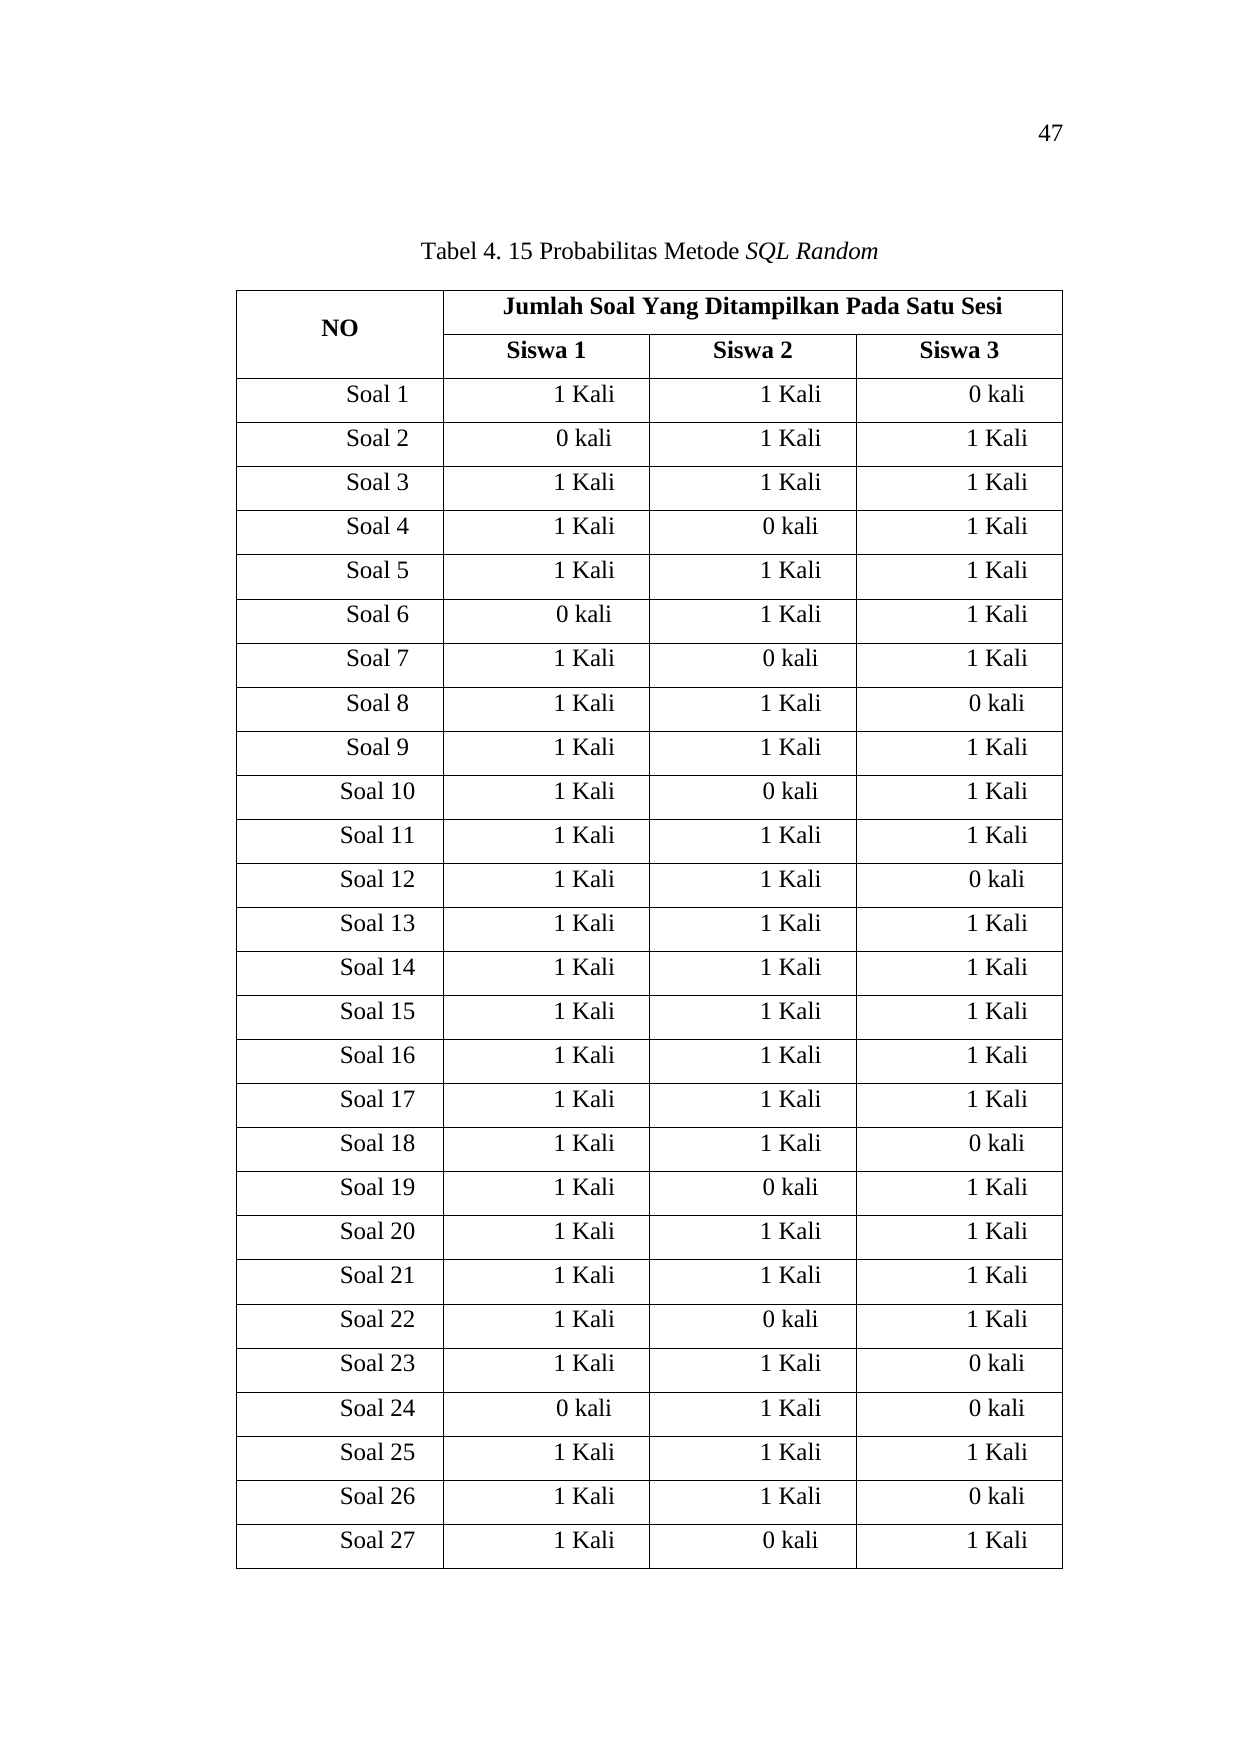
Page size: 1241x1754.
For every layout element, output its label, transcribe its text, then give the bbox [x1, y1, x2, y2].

table_cell 1 Kali [650, 1128, 856, 1171]
table_cell Soal 21 [237, 1260, 443, 1303]
table_cell 0 kali [857, 1393, 1062, 1436]
table_cell 1 Kali [857, 1525, 1062, 1568]
table_cell Soal 11 [237, 820, 443, 863]
table_cell 1 Kali [444, 379, 649, 422]
table_cell Soal 17 [237, 1084, 443, 1127]
table_cell Soal 9 [237, 732, 443, 775]
table_cell Soal 7 [237, 644, 443, 687]
table_cell 1 Kali [444, 908, 649, 951]
table_cell 1 Kali [650, 1040, 856, 1083]
table_cell 1 Kali [444, 1305, 649, 1347]
table_cell Soal 18 [237, 1128, 443, 1171]
table_cell 1 Kali [444, 1172, 649, 1215]
table_cell Soal 20 [237, 1216, 443, 1259]
table_cell 1 Kali [650, 864, 856, 907]
table_cell Soal 25 [237, 1437, 443, 1480]
table_cell 1 Kali [857, 1216, 1062, 1259]
table_cell Soal 2 [237, 423, 443, 466]
table_cell 1 Kali [857, 1084, 1062, 1127]
table_cell Soal 6 [237, 600, 443, 642]
table_cell 1 Kali [650, 1084, 856, 1127]
table_cell 0 kali [650, 1525, 856, 1568]
table_cell 1 Kali [650, 952, 856, 995]
table_cell 0 kali [857, 688, 1062, 731]
table_cell 1 Kali [444, 688, 649, 731]
table_cell Soal 5 [237, 555, 443, 598]
table_cell 1 Kali [444, 467, 649, 510]
table_cell 1 Kali [857, 1172, 1062, 1215]
table_cell 1 Kali [857, 820, 1062, 863]
table_cell 0 kali [650, 511, 856, 554]
table_cell 1 Kali [857, 732, 1062, 775]
table_cell 1 Kali [444, 952, 649, 995]
table_cell Soal 1 [237, 379, 443, 422]
table_cell Soal 24 [237, 1393, 443, 1436]
table_cell 0 kali [444, 423, 649, 466]
table_header NO [237, 291, 443, 378]
table_cell 0 kali [857, 1349, 1062, 1392]
table_cell 1 Kali [444, 1040, 649, 1083]
table_cell Soal 16 [237, 1040, 443, 1083]
table_cell 1 Kali [650, 467, 856, 510]
table_cell 1 Kali [650, 732, 856, 775]
table_cell Soal 27 [237, 1525, 443, 1568]
table_cell 0 kali [857, 1128, 1062, 1171]
table_cell 1 Kali [444, 820, 649, 863]
table_cell 0 kali [650, 1305, 856, 1347]
table_cell 1 Kali [444, 732, 649, 775]
table_cell 0 kali [444, 600, 649, 642]
table_cell 1 Kali [444, 1481, 649, 1524]
table_cell 0 kali [857, 379, 1062, 422]
table_cell 1 Kali [444, 864, 649, 907]
table_cell 0 kali [650, 776, 856, 819]
table_cell Soal 12 [237, 864, 443, 907]
table_cell 0 kali [650, 1172, 856, 1215]
table_cell 1 Kali [650, 600, 856, 642]
table_cell 1 Kali [444, 1349, 649, 1392]
table_cell 1 Kali [857, 1260, 1062, 1303]
table_cell 1 Kali [650, 555, 856, 598]
table_cell Soal 19 [237, 1172, 443, 1215]
table_cell 1 Kali [650, 1437, 856, 1480]
table_cell Soal 22 [237, 1305, 443, 1347]
table_cell 1 Kali [857, 908, 1062, 951]
table_cell 1 Kali [857, 467, 1062, 510]
table_cell 1 Kali [650, 1481, 856, 1524]
table_cell 1 Kali [857, 996, 1062, 1039]
table_cell 0 kali [444, 1393, 649, 1436]
table_cell 0 kali [650, 644, 856, 687]
table_cell 1 Kali [650, 1349, 856, 1392]
table_cell 1 Kali [650, 1260, 856, 1303]
table_cell 1 Kali [650, 996, 856, 1039]
table_cell 0 kali [857, 864, 1062, 907]
table_cell 1 Kali [444, 555, 649, 598]
table_cell 1 Kali [857, 1040, 1062, 1083]
table_cell Siswa 2 [650, 335, 856, 378]
table_cell 1 Kali [650, 908, 856, 951]
table_cell 1 Kali [444, 511, 649, 554]
table_cell 1 Kali [857, 511, 1062, 554]
table_cell 1 Kali [444, 1216, 649, 1259]
table_cell 1 Kali [444, 996, 649, 1039]
table_cell 1 Kali [444, 1128, 649, 1171]
table_cell 1 Kali [857, 600, 1062, 642]
table_cell 1 Kali [444, 644, 649, 687]
table_cell 1 Kali [857, 1437, 1062, 1480]
table_cell 1 Kali [857, 776, 1062, 819]
table_cell 1 Kali [857, 952, 1062, 995]
table_cell 1 Kali [650, 423, 856, 466]
table_cell 1 Kali [650, 1216, 856, 1259]
table_cell Soal 14 [237, 952, 443, 995]
table_cell Siswa 3 [857, 335, 1062, 378]
table_cell Soal 4 [237, 511, 443, 554]
table_cell Soal 23 [237, 1349, 443, 1392]
table_cell 1 Kali [444, 1084, 649, 1127]
table_cell 0 kali [857, 1481, 1062, 1524]
table_cell Soal 13 [237, 908, 443, 951]
table_cell Soal 26 [237, 1481, 443, 1524]
table_cell Siswa 1 [444, 335, 649, 378]
table_header Jumlah Soal Yang Ditampilkan Pada Satu Sesi [444, 291, 1062, 334]
table_cell Soal 10 [237, 776, 443, 819]
table_cell 1 Kali [650, 379, 856, 422]
table_cell 1 Kali [857, 555, 1062, 598]
table_cell 1 Kali [444, 776, 649, 819]
table_cell Soal 3 [237, 467, 443, 510]
table_cell Soal 8 [237, 688, 443, 731]
table_cell 1 Kali [857, 423, 1062, 466]
table_cell 1 Kali [650, 820, 856, 863]
table_cell 1 Kali [857, 1305, 1062, 1347]
table_cell 1 Kali [444, 1260, 649, 1303]
table_cell 1 Kali [444, 1525, 649, 1568]
table_cell 1 Kali [650, 688, 856, 731]
table_cell 1 Kali [857, 644, 1062, 687]
table_cell 1 Kali [650, 1393, 856, 1436]
table_cell Soal 15 [237, 996, 443, 1039]
table_cell 1 Kali [444, 1437, 649, 1480]
